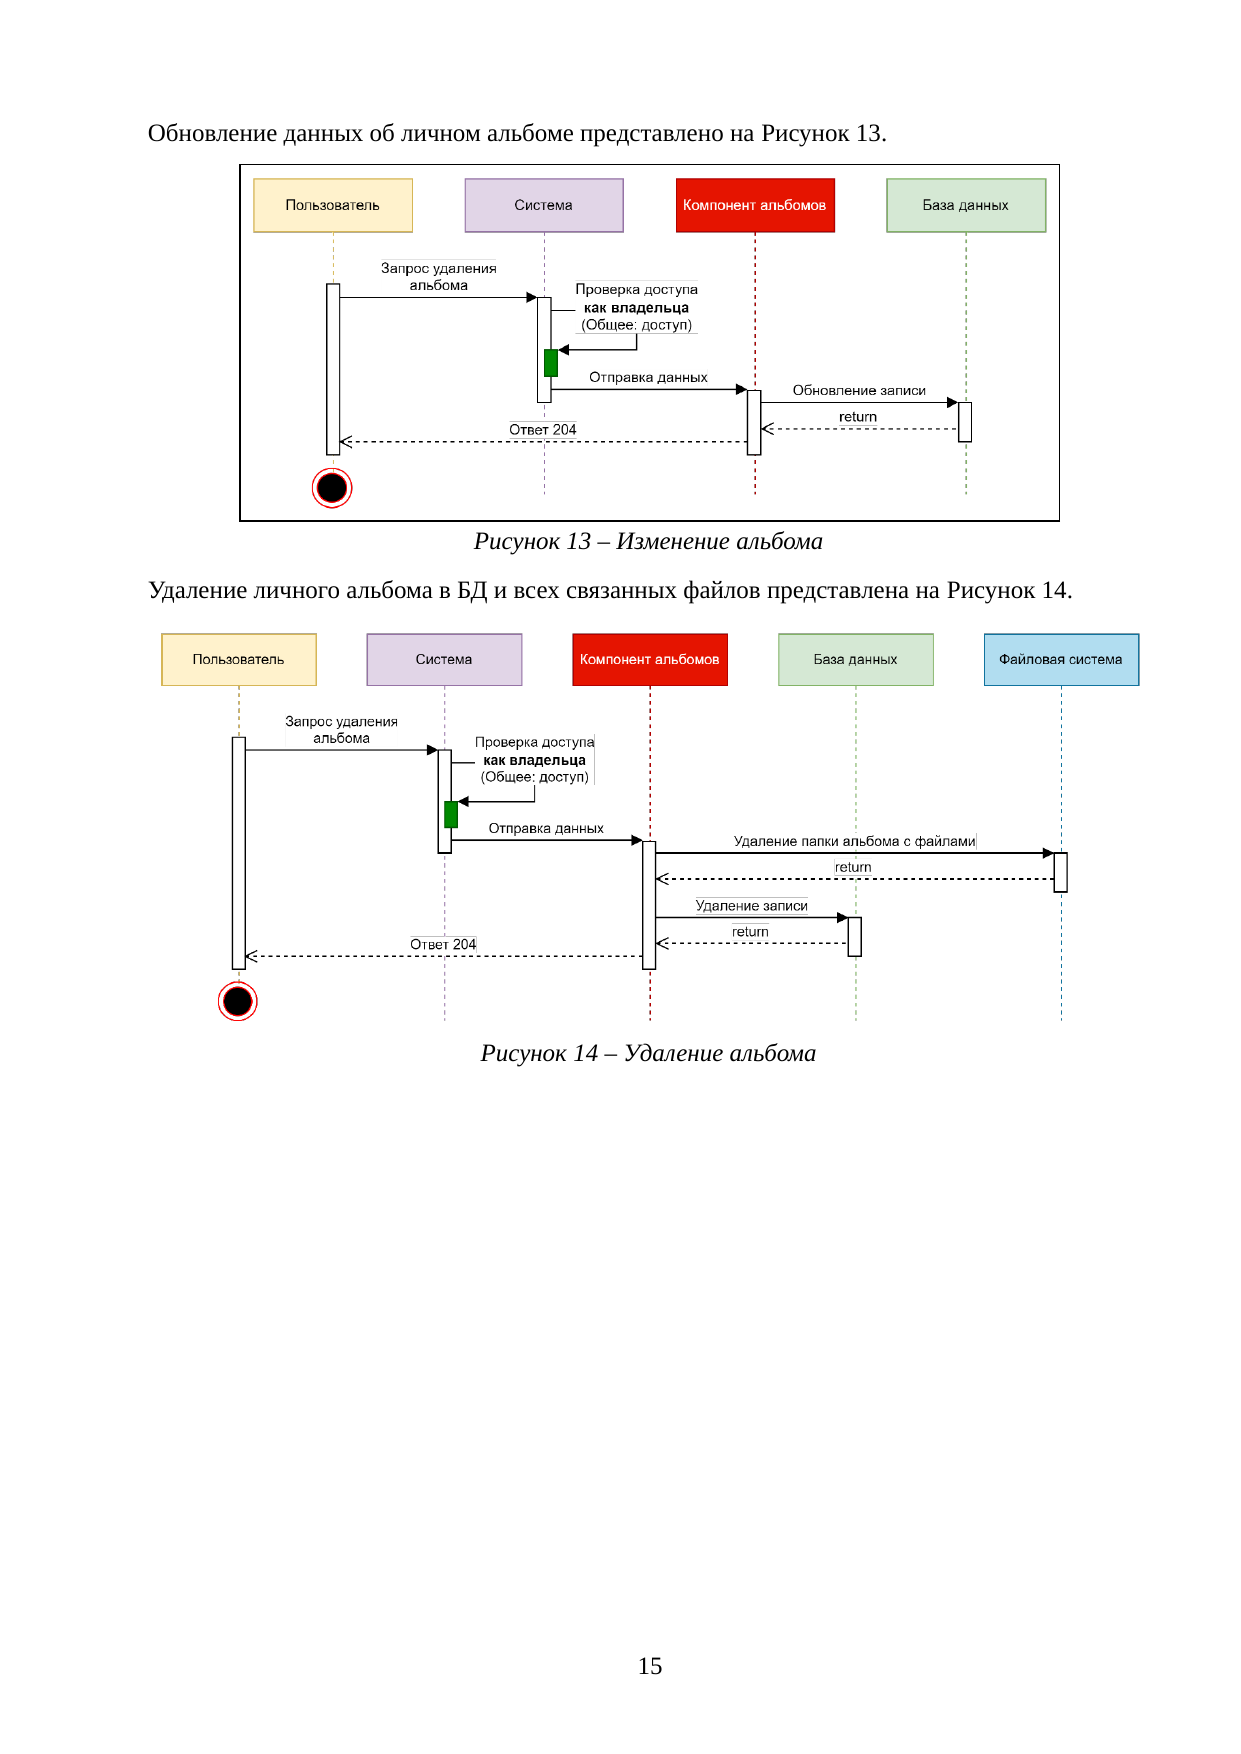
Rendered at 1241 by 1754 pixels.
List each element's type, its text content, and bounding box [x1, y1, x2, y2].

picture [241, 165, 1059, 520]
picture [148, 621, 1152, 1034]
